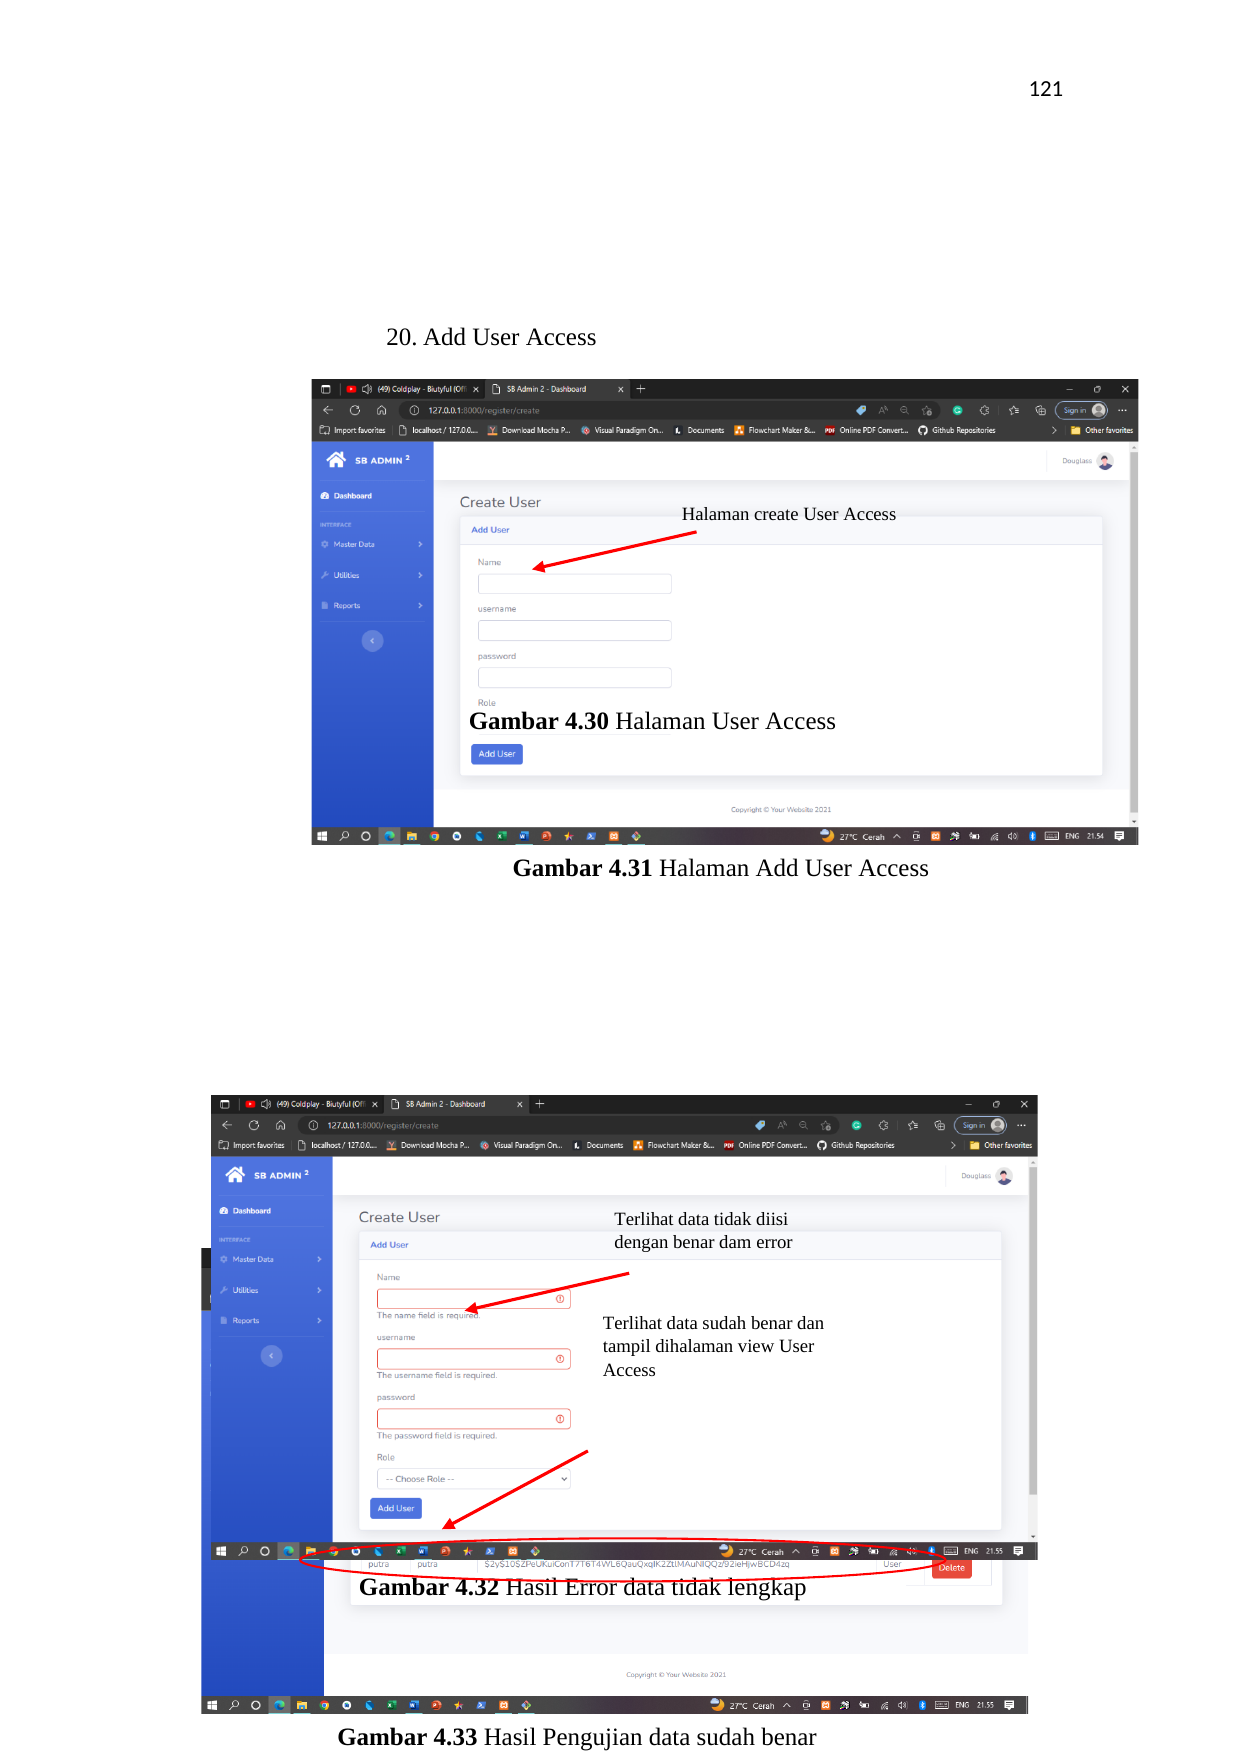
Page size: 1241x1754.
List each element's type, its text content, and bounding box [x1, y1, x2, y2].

picture [311, 379, 1139, 845]
picture [201, 1095, 1038, 1714]
list Add User Access [386, 322, 1063, 351]
